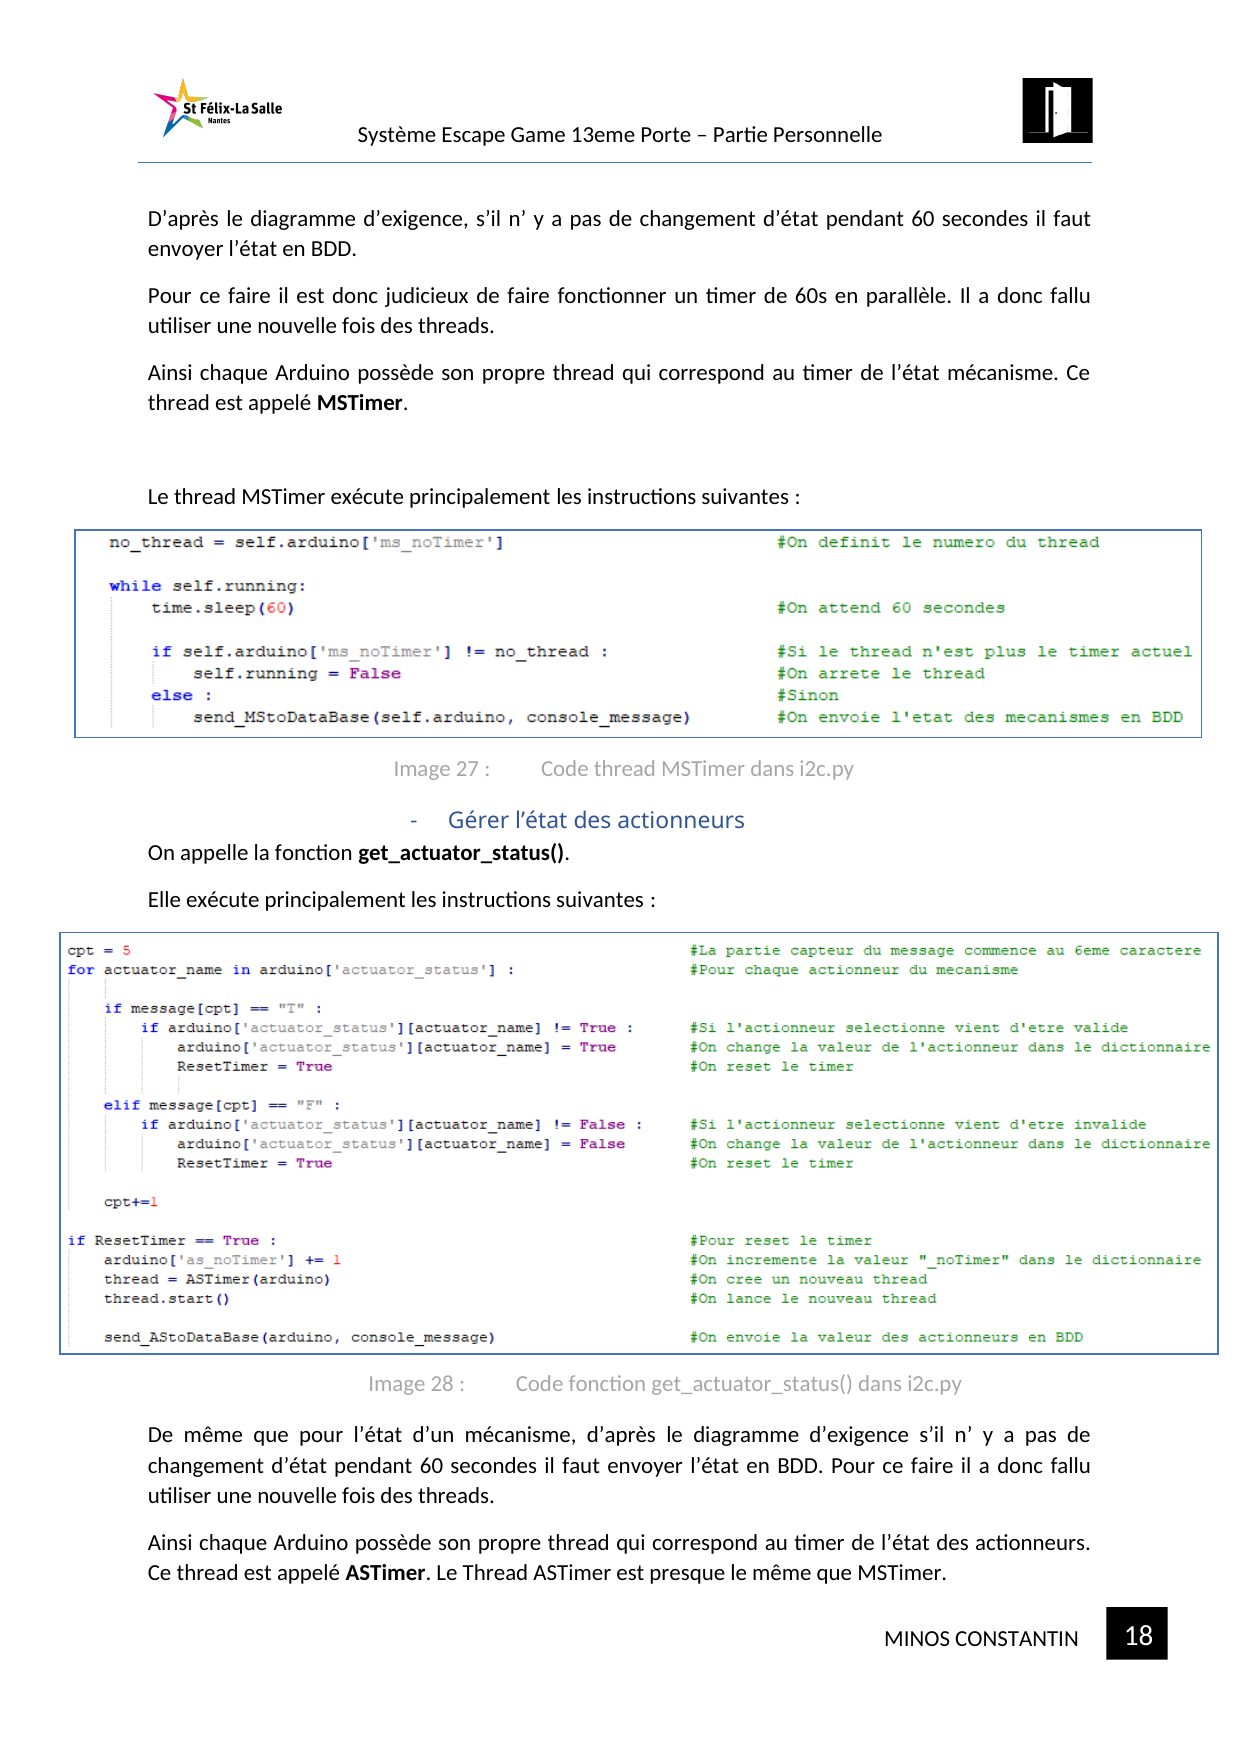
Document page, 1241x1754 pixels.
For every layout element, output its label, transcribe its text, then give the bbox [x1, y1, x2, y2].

text Ainsi chaque Arduino possède son propre thread qui correspond au timer de l’état des actionneurs. Ce thread est appelé ASTimer. Le Thread ASTimer est presque le même que MSTimer. [148, 1528, 1092, 1586]
text Elle exécute principalement les instructions suivantes : [148, 885, 1092, 913]
text Pour ce faire il est donc judicieux de faire fonctionner un timer de 60s en parallèle. Il a donc fallu utiliser une nouvelle fois des threads. [148, 281, 1092, 339]
picture [147, 73, 290, 142]
subtitle Gérer l’état des actionneurs [410, 804, 1092, 835]
text Le thread MSTimer exécute principalement les instructions suivantes : [148, 482, 1092, 510]
picture [61, 933, 1217, 1353]
picture [1022, 78, 1093, 143]
text On appelle la fonction get_actuator_status(). [148, 838, 1092, 866]
picture [76, 531, 1201, 737]
text De même que pour l’état d’un mécanisme, d’après le diagramme d’exigence s’il n’ y a pas de changement d’état pendant 60 secondes il faut envoyer l’état en BDD. Pour ce faire il a donc fallu utiliser une nouvelle fois des threads. [148, 1421, 1092, 1509]
text D’après le diagramme d’exigence, s’il n’ y a pas de changement d’état pendant 60 secondes il faut envoyer l’état en BDD. [148, 204, 1092, 262]
text Ainsi chaque Arduino possède son propre thread qui correspond au timer de l’état mécanisme. Ce thread est appelé MSTimer. [148, 358, 1092, 416]
